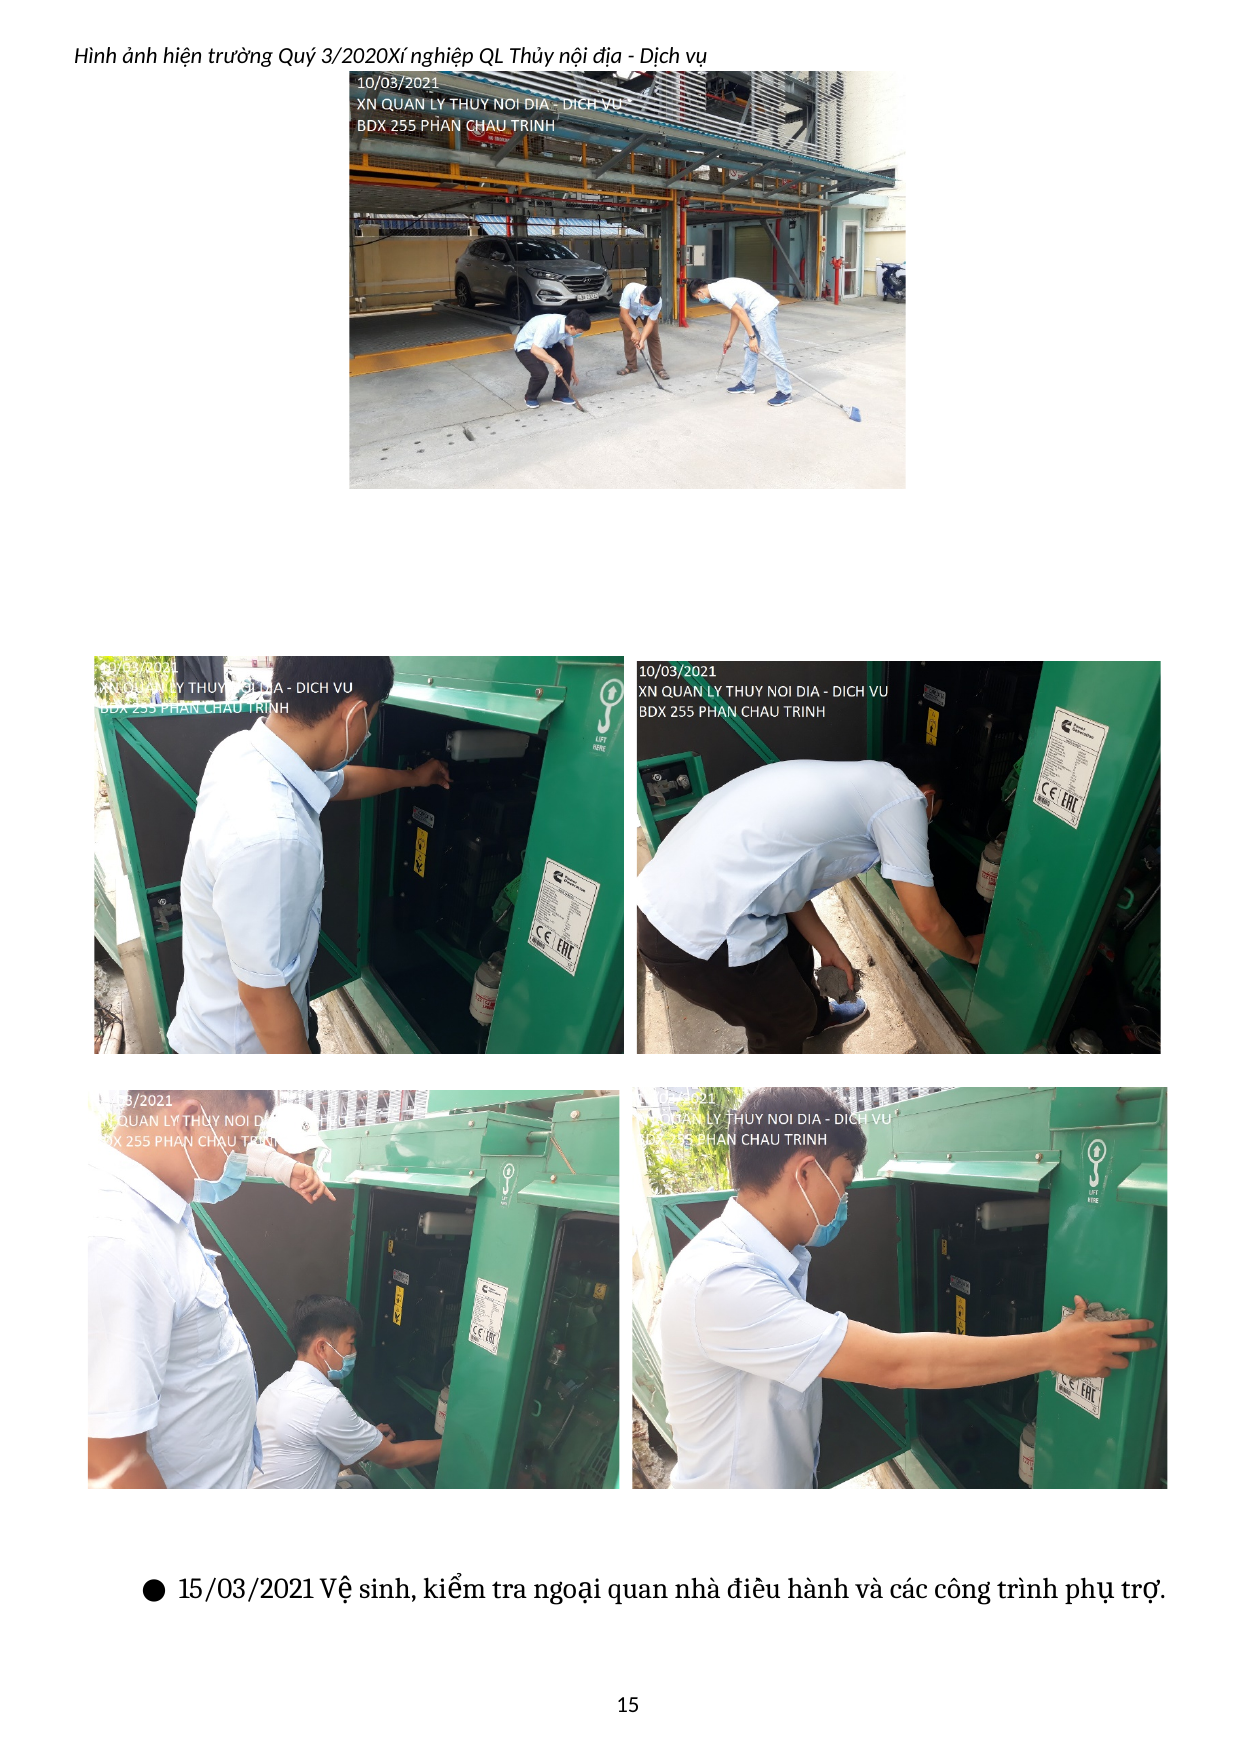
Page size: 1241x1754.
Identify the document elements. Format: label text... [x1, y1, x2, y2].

picture [632, 1087, 1168, 1489]
picture [349, 71, 906, 489]
picture [87, 1090, 620, 1489]
picture [636, 661, 1161, 1054]
picture [94, 656, 624, 1054]
list 15/03/2021 Vệ sinh, kiểm tra ngoại quan nhà điều hành và các công trình phụ trợ. [141, 1556, 1181, 1616]
